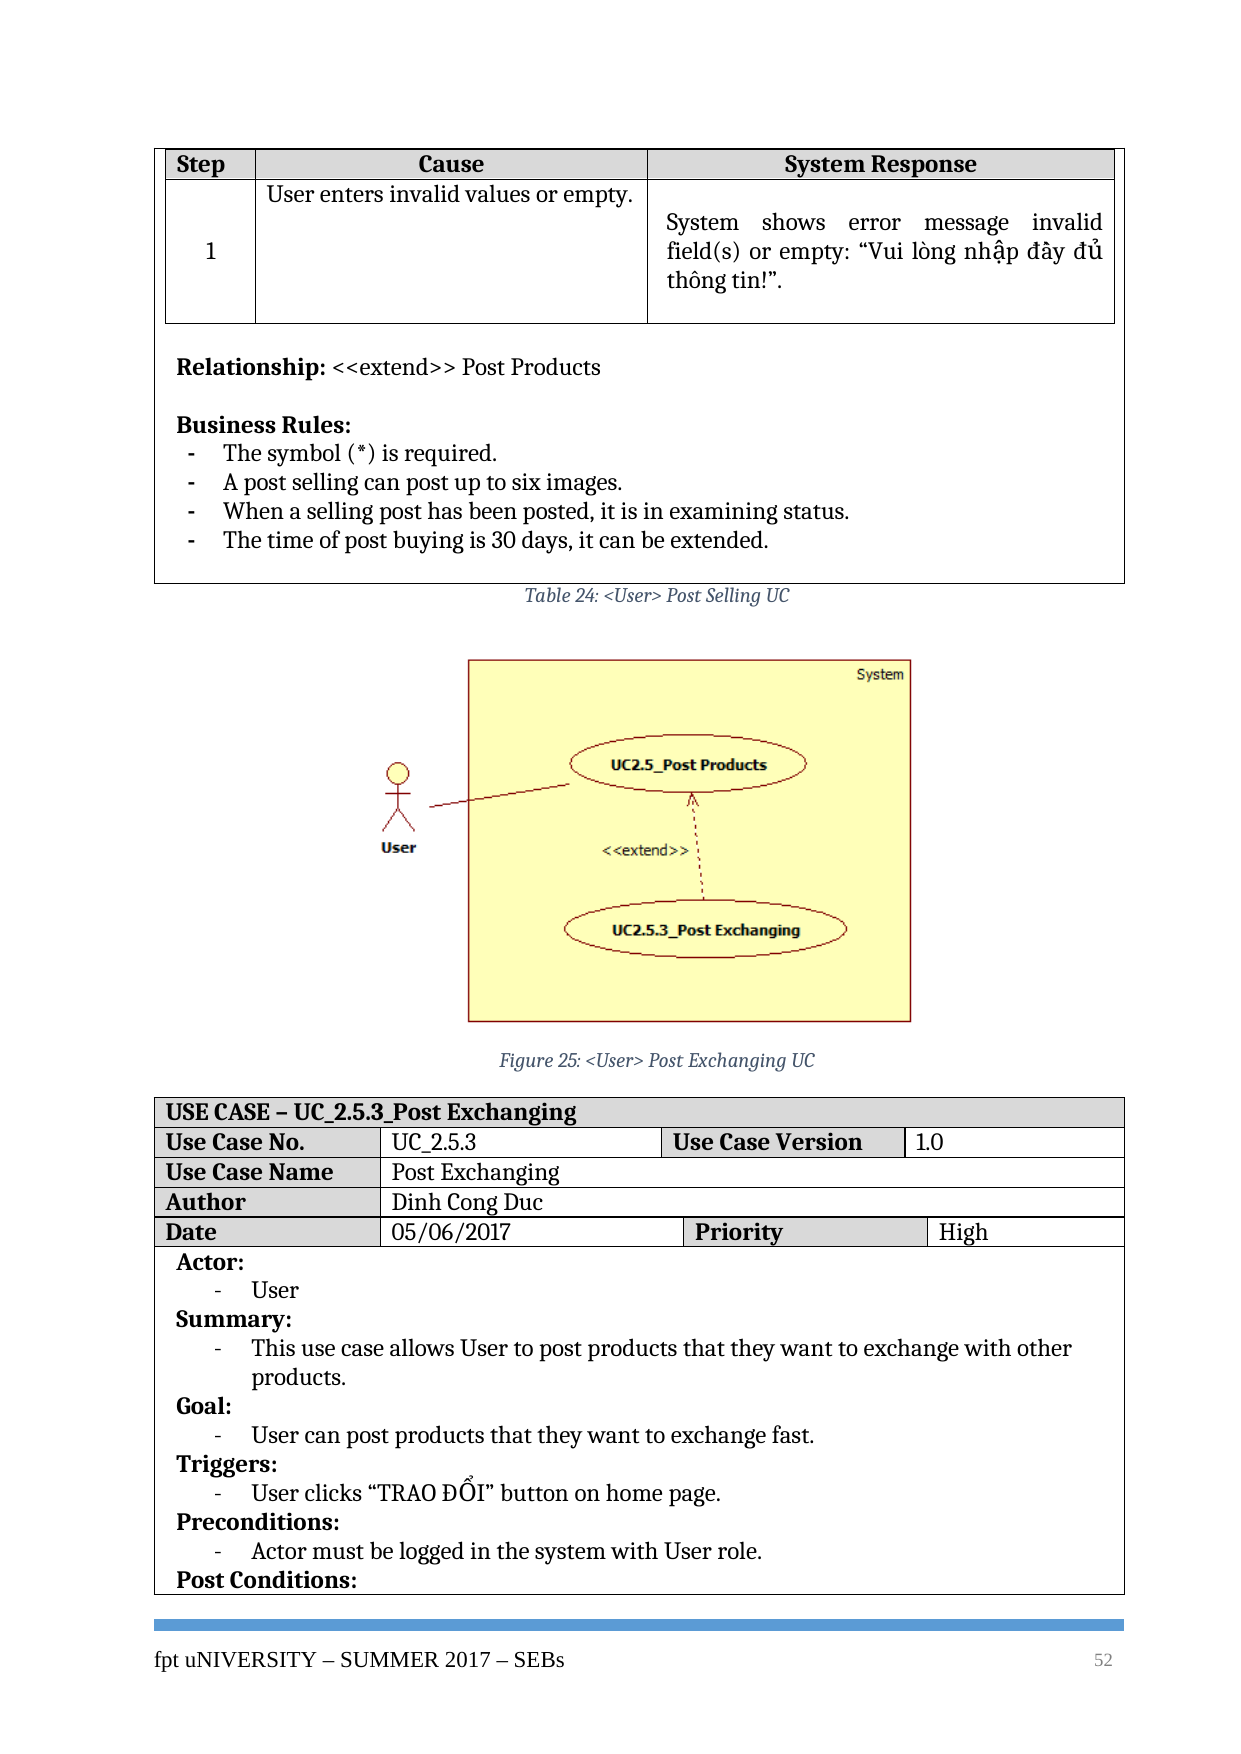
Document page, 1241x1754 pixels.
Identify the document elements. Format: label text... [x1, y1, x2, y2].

table_cell Dinh Cong Duc [381, 1188, 1124, 1216]
table_cell Post Exchanging [381, 1158, 1124, 1187]
table_cell Use Case Version [662, 1128, 904, 1157]
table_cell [155, 149, 1124, 583]
table_cell Date [155, 1218, 380, 1246]
table_cell UC_2.5.3 [381, 1128, 661, 1157]
table_cell Author [155, 1188, 380, 1216]
table_cell Priority [684, 1218, 927, 1246]
table_cell 1.0 [906, 1128, 1124, 1157]
table_cell 05/06/2017 [381, 1218, 683, 1246]
table_cell Use Case No. [155, 1128, 380, 1157]
picture [341, 633, 938, 1049]
table_cell High [928, 1218, 1124, 1246]
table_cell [155, 1247, 1124, 1594]
table_header USE CASE – UC_2.5.3_Post Exchanging [155, 1098, 1124, 1127]
table_cell Use Case Name [155, 1158, 380, 1187]
